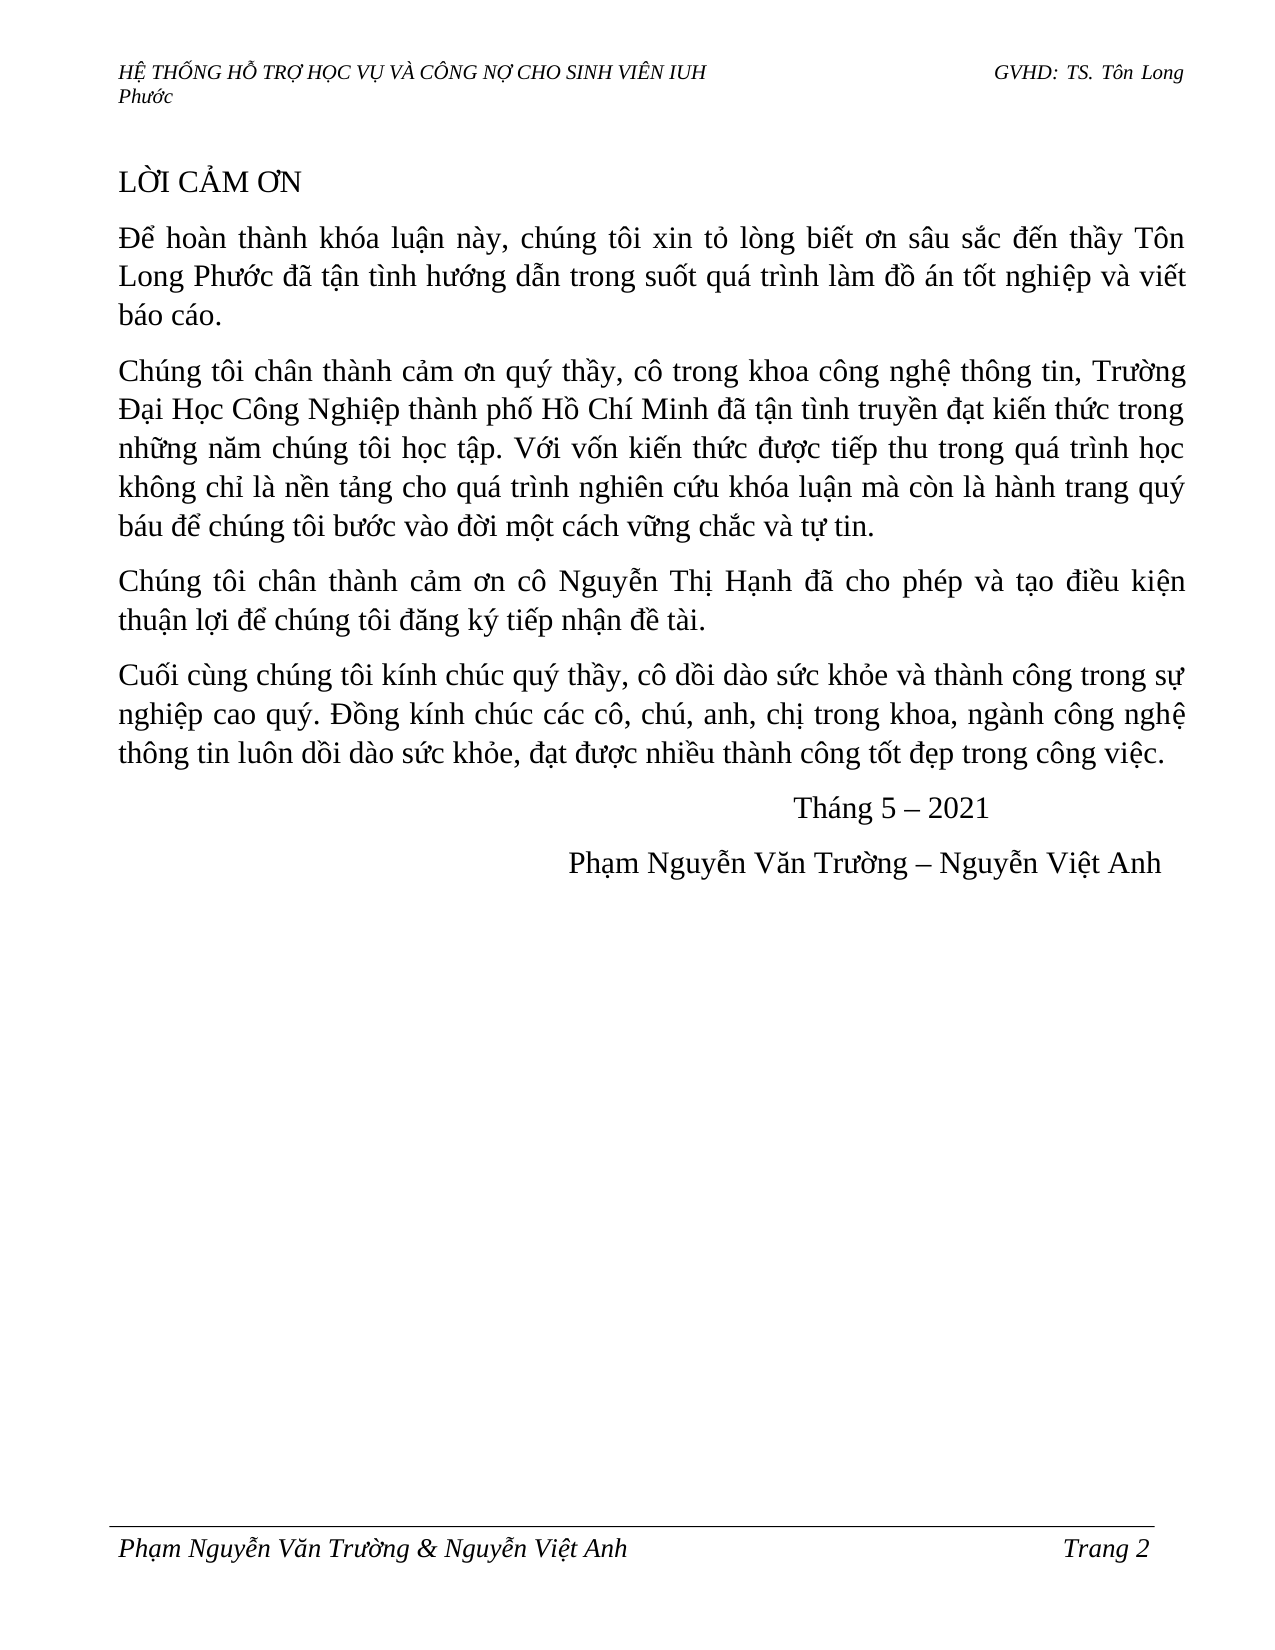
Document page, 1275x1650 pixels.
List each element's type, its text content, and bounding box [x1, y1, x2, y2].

text Phạm Nguyễn Văn Trường – Nguyễn Việt Anh [118, 845, 1186, 881]
text Chúng tôi chân thành cảm ơn cô Nguyễn Thị Hạnh đã cho phép và tạo điều kiện thuận lợi để chúng tôi đăng ký tiếp nhận đề tài. [118, 562, 1186, 637]
text LỜI CẢM ƠN [118, 163, 1186, 199]
text Tháng 5 – 2021 [118, 789, 1186, 825]
text Chúng tôi chân thành cảm ơn quý thầy, cô trong khoa công nghệ thông tin, Trường Đại Học Công Nghiệp thành phố Hồ Chí Minh đã tận tình truyền đạt kiến thức trong những năm chúng tôi học tập. Với vốn kiến thức được tiếp thu trong quá trình học không chỉ là nền tảng cho quá trình nghiên cứu khóa luận mà còn là hành trang quý báu để chúng tôi bước vào đời một cách vững chắc và tự tin. [118, 352, 1186, 543]
text Để hoàn thành khóa luận này, chúng tôi xin tỏ lòng biết ơn sâu sắc đến thầy Tôn Long Phước đã tận tình hướng dẫn trong suốt quá trình làm đồ án tốt nghiệp và viết báo cáo. [118, 219, 1186, 332]
text Cuối cùng chúng tôi kính chúc quý thầy, cô dồi dào sức khỏe và thành công trong sự nghiệp cao quý. Đồng kính chúc các cô, chú, anh, chị trong khoa, ngành công nghệ thông tin luôn dồi dào sức khỏe, đạt được nhiều thành công tốt đẹp trong công việc. [118, 656, 1186, 770]
